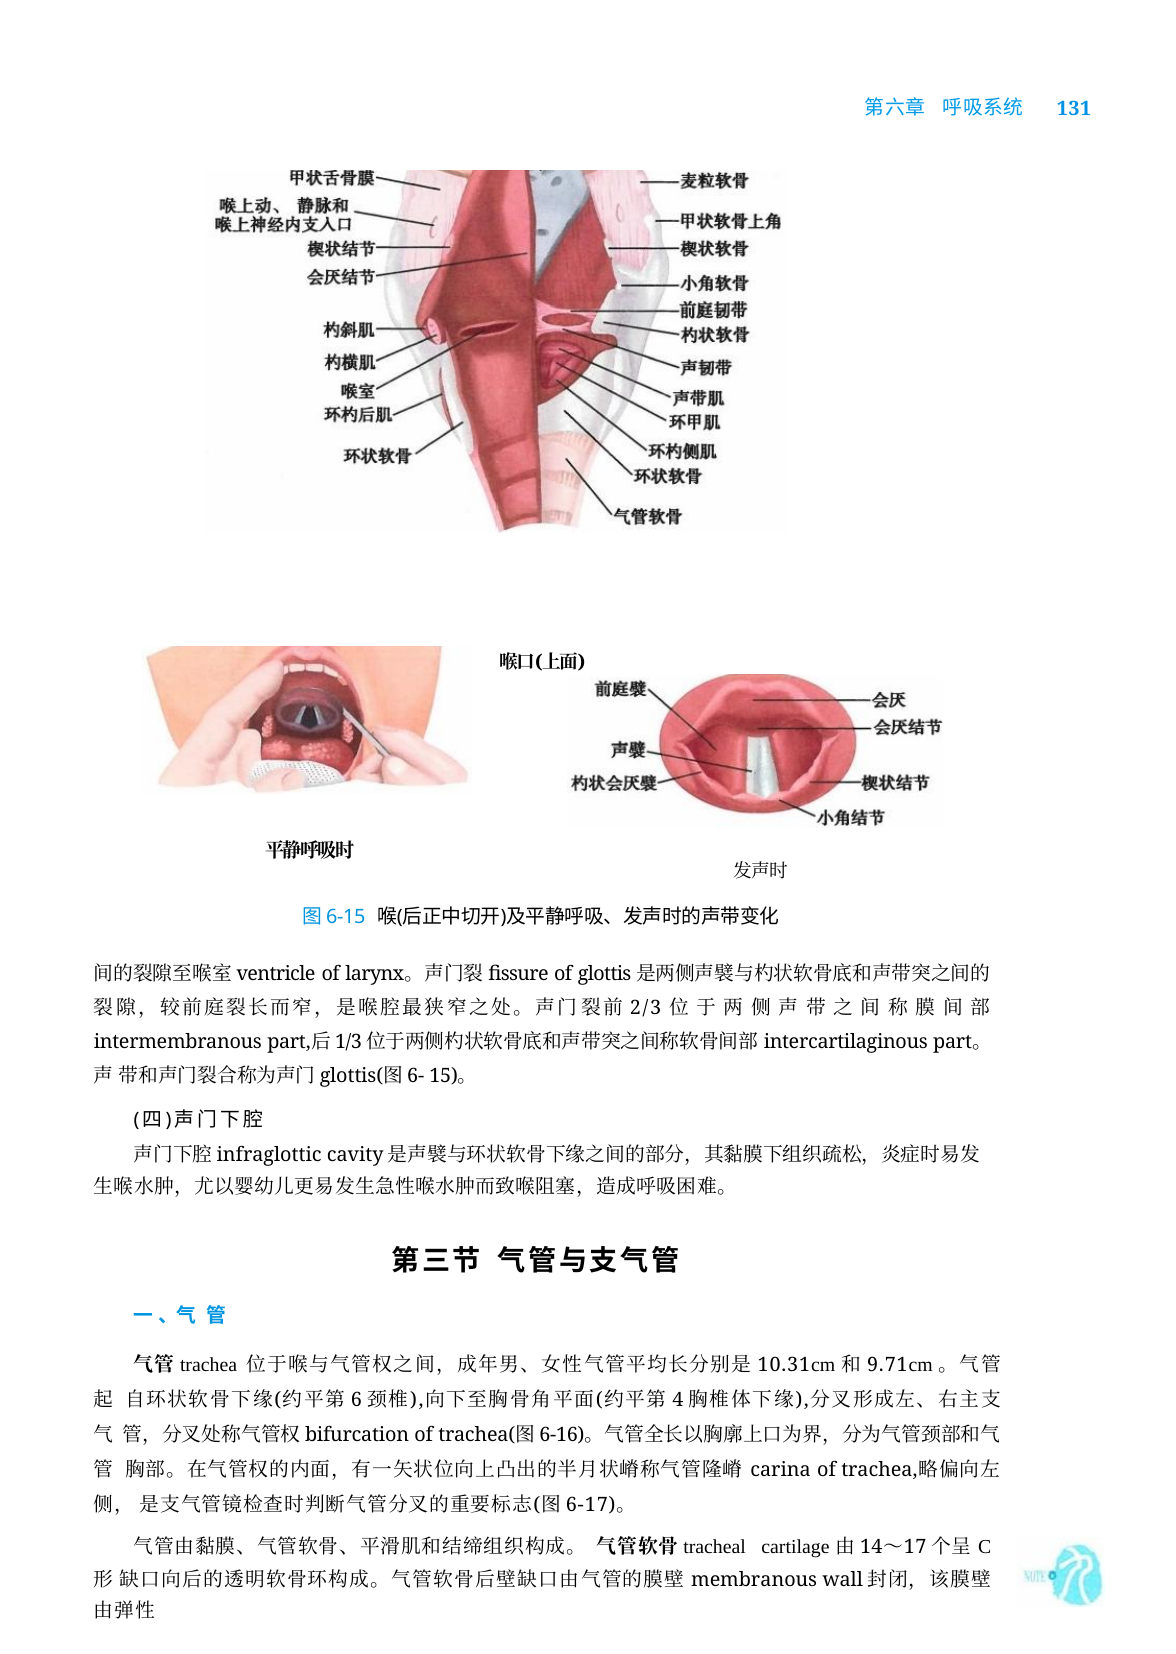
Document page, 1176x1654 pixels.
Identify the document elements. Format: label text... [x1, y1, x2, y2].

text 间的裂隙至喉室ventricle of larynx。声门裂fissure of glottis是两侧声襞与杓状软骨底和声带突之间的 裂隙，较前庭裂长而窄，是喉腔最狭窄之处。声门裂前2/3 位 于 两 侧 声 带 之 间 称 膜 间 部 intermembranous part,后1/3位于两侧杓状软骨底和声带突之间称软骨间部intercartilaginous part。声 带和声门裂合称为声门glottis(图6- 15)。 [94, 958, 992, 1088]
text 气管trachea 位于喉与气管权之间，成年男、女性气管平均长分别是10.31cm 和9.71cm 。气管起 自环状软骨下缘(约平第6颈椎),向下至胸骨角平面(约平第4胸椎体下缘),分叉形成左、右主支气 管，分叉处称气管权bifurcation of trachea(图6-16)。气管全长以胸廓上口为界，分为气管颈部和气管 胸部。在气管权的内面，有一矢状位向上凸出的半月状嵴称气管隆嵴carina of trachea,略偏向左侧， 是支气管镜检查时判断气管分叉的重要标志(图6-17)。 [94, 1349, 1001, 1517]
text 第三节 气管与支气管 [391, 1241, 1105, 1278]
picture [306, 907, 318, 912]
picture [566, 674, 943, 828]
text 声门下腔infraglottic cavity是声襞与环状软骨下缘之间的部分，其黏膜下组织疏松，炎症时易发 生喉水肿，尤以婴幼儿更易发生急性喉水肿而致喉阻塞，造成呼吸困难。 [94, 1139, 992, 1199]
text 一 、气 管 [133, 1302, 1105, 1328]
text 发声时 [733, 861, 1105, 882]
picture [306, 920, 318, 924]
text 喉口(上面) [499, 648, 1105, 674]
text 平静呼吸时 [265, 840, 489, 862]
text 气管由黏膜、气管软骨、平滑肌和结缔组织构成。 气管软骨tracheal cartilage 由14～17个呈 C 形 缺口向后的透明软骨环构成。气管软骨后壁缺口由气管的膜壁 membranous wall封闭，该膜壁由弹性 [94, 1531, 991, 1623]
picture [205, 170, 788, 533]
picture [141, 646, 473, 794]
text (四)声门下腔 [133, 1106, 1105, 1132]
picture [1016, 1537, 1106, 1607]
text 第六章 呼吸系统 131 [94, 92, 1091, 120]
text 图6-15 喉(后正中切开)及平静呼吸、发声时的声带变化 [302, 902, 1105, 929]
